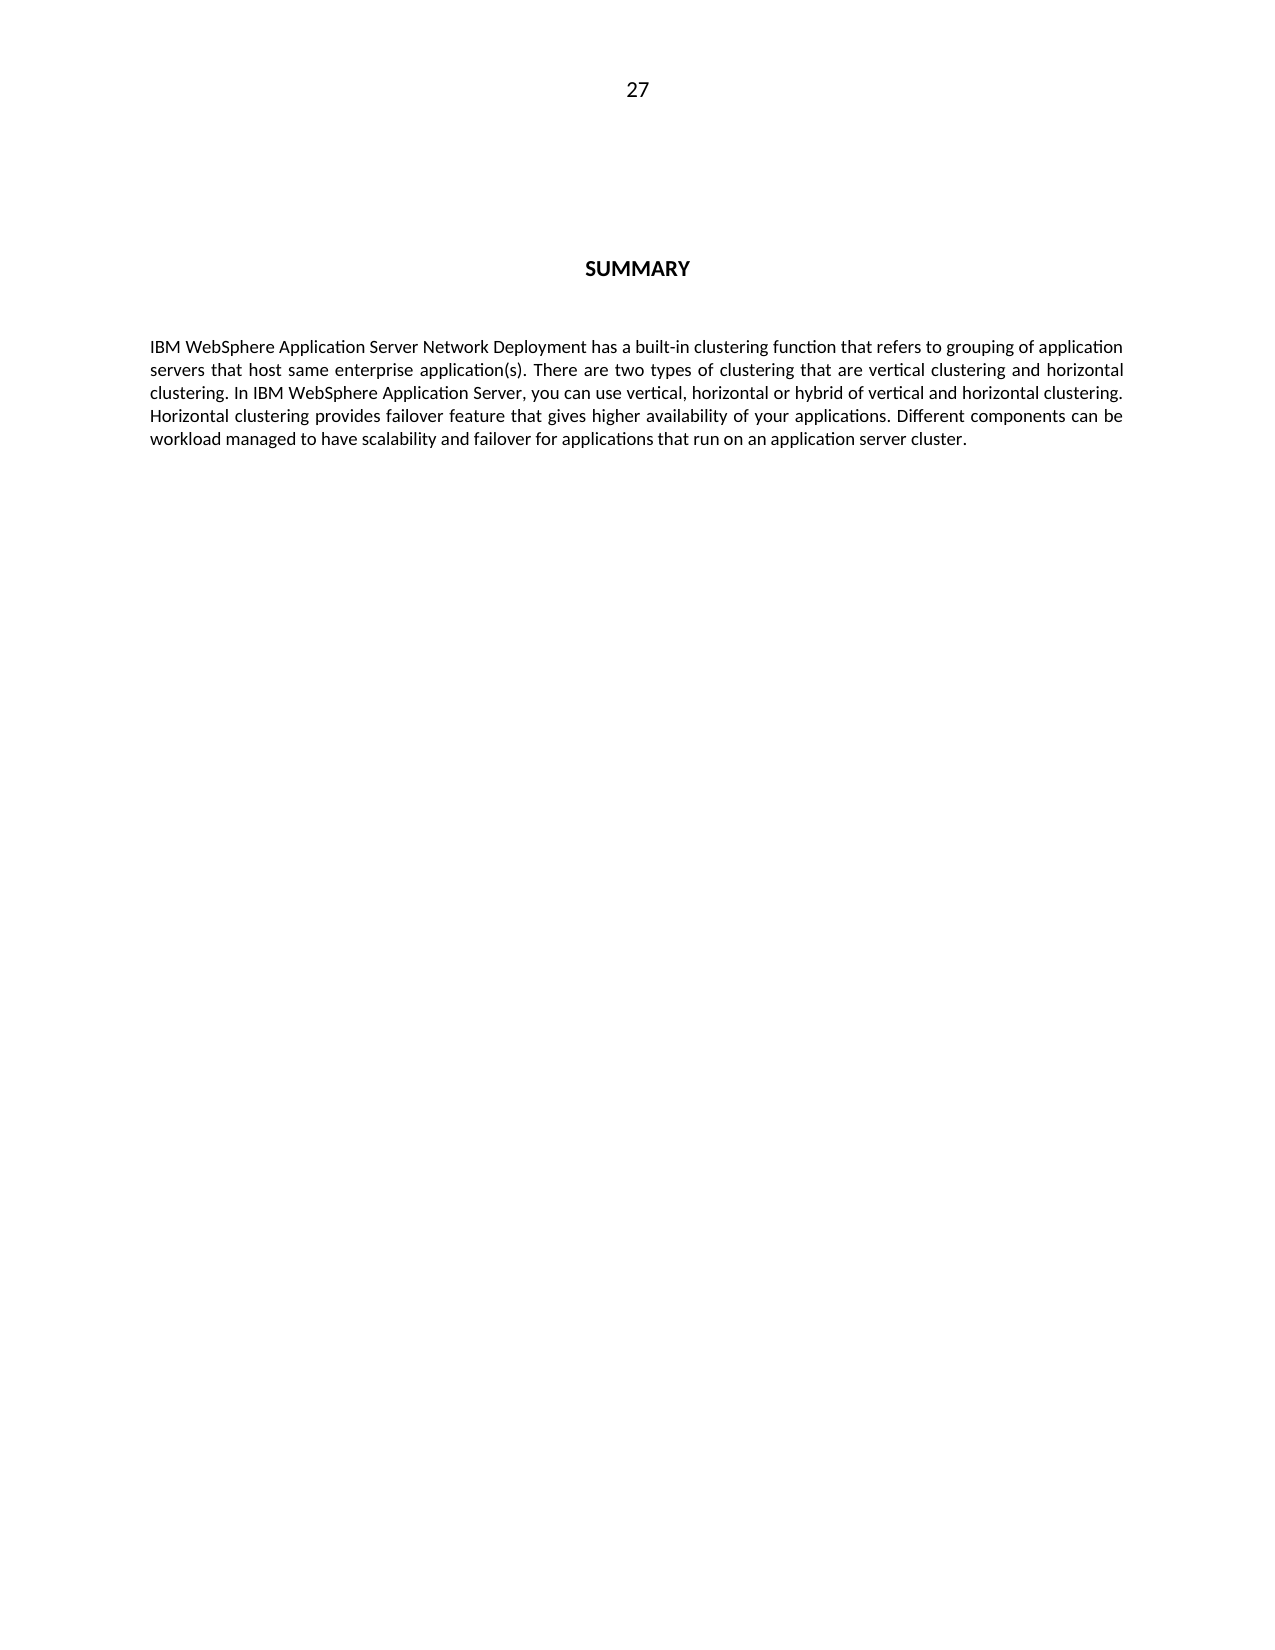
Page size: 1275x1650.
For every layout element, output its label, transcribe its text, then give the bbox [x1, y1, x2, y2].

subtitle SUMMARY [150, 254, 1125, 282]
text IBM WebSphere Application Server Network Deployment has a built-in clustering function that refers to grouping of application servers that host same enterprise application(s). There are two types of clustering that are vertical clustering and horizontal clustering. In IBM WebSphere Application Server, you can use vertical, horizontal or hybrid of vertical and horizontal clustering. Horizontal clustering provides failover feature that gives higher availability of your applications. Different components can be workload managed to have scalability and failover for applications that run on an application server cluster. [150, 335, 1125, 449]
